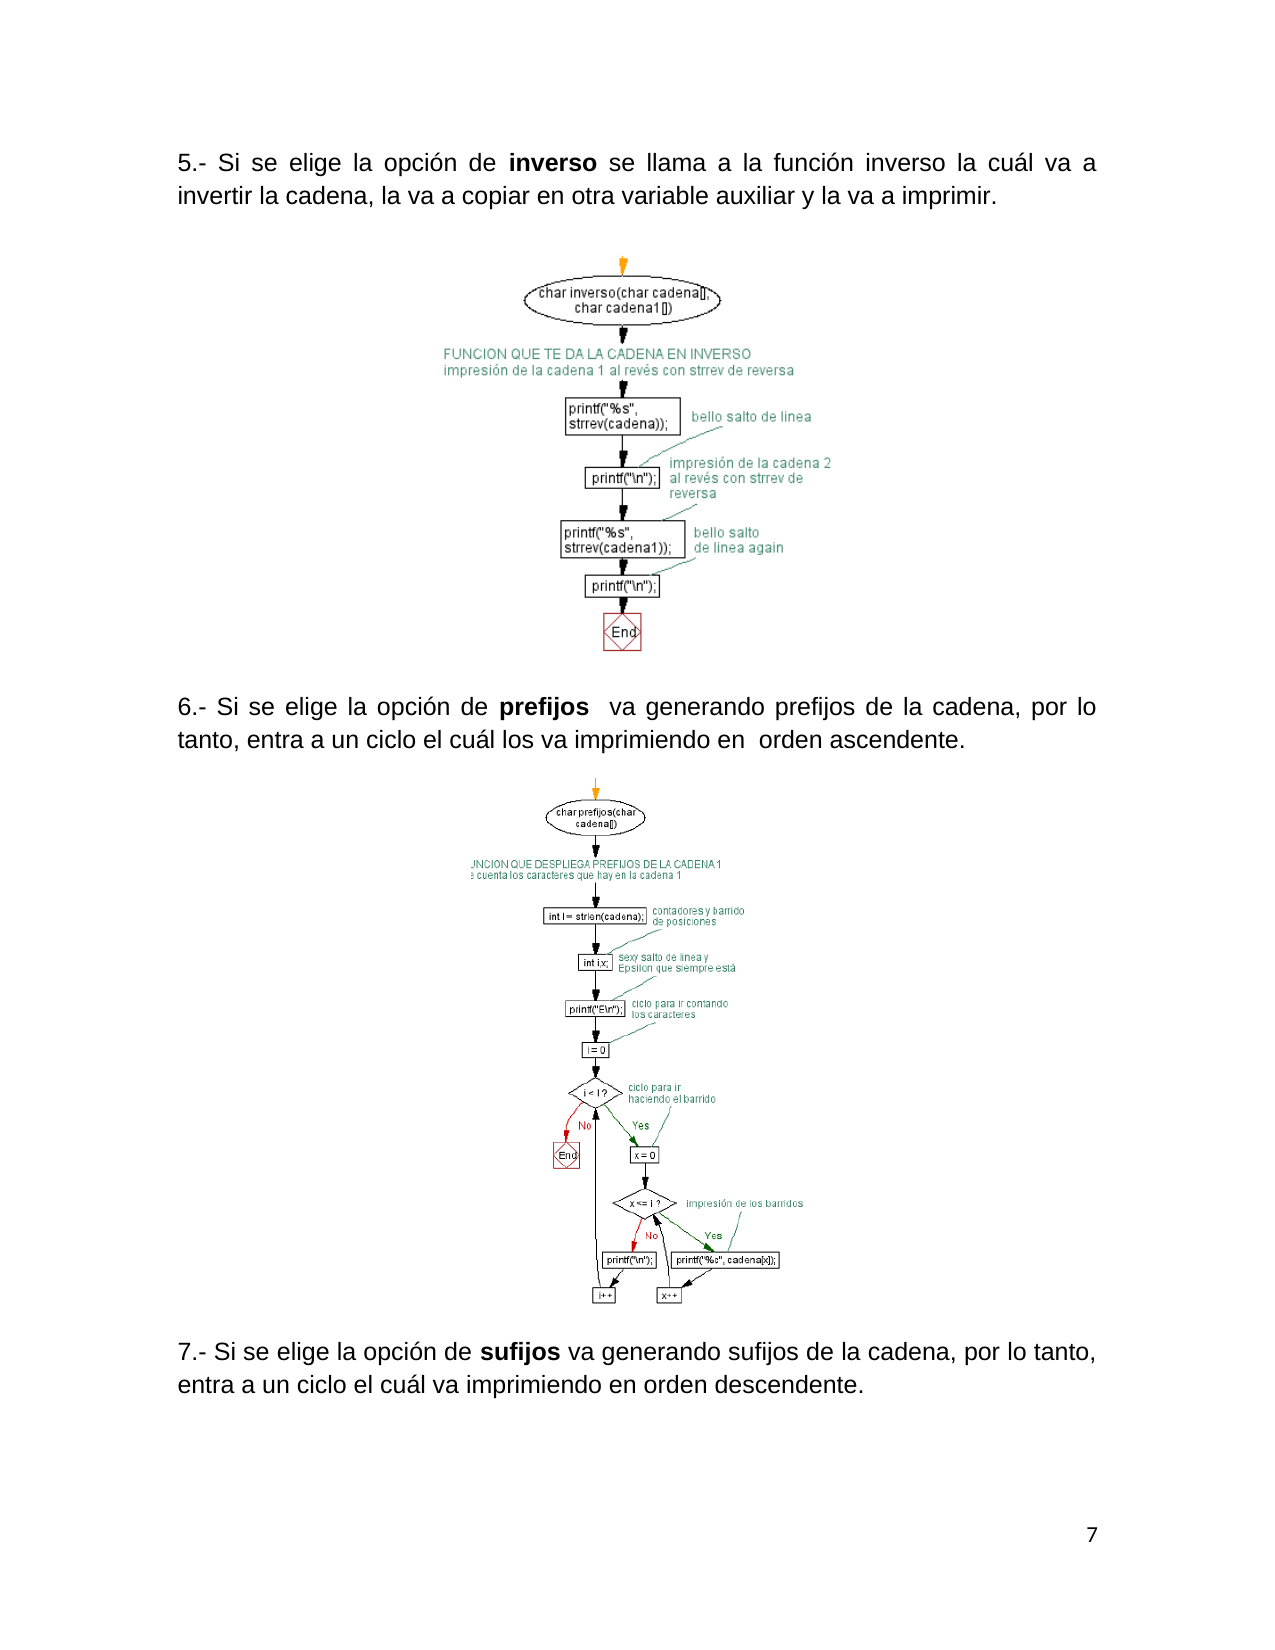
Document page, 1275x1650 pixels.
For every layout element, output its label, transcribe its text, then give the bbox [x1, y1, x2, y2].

text 5.- Si se elige la opción de inverso se llama a la función inverso la cuál va a invertir la cadena, la va a copiar en otra variable auxiliar y la va a imprimir. [177, 148, 1098, 209]
text 6.- Si se elige la opción de prefijos va generando prefijos de la cadena, por lo tanto, entra a un ciclo el cuál los va imprimiendo en orden ascendente. [177, 692, 1098, 753]
picture [471, 778, 804, 1312]
text 7.- Si se elige la opción de sufijos va generando sufijos de la cadena, por lo tanto, entra a un ciclo el cuál va imprimiendo en orden descendente. [177, 1337, 1098, 1399]
picture [437, 234, 838, 667]
